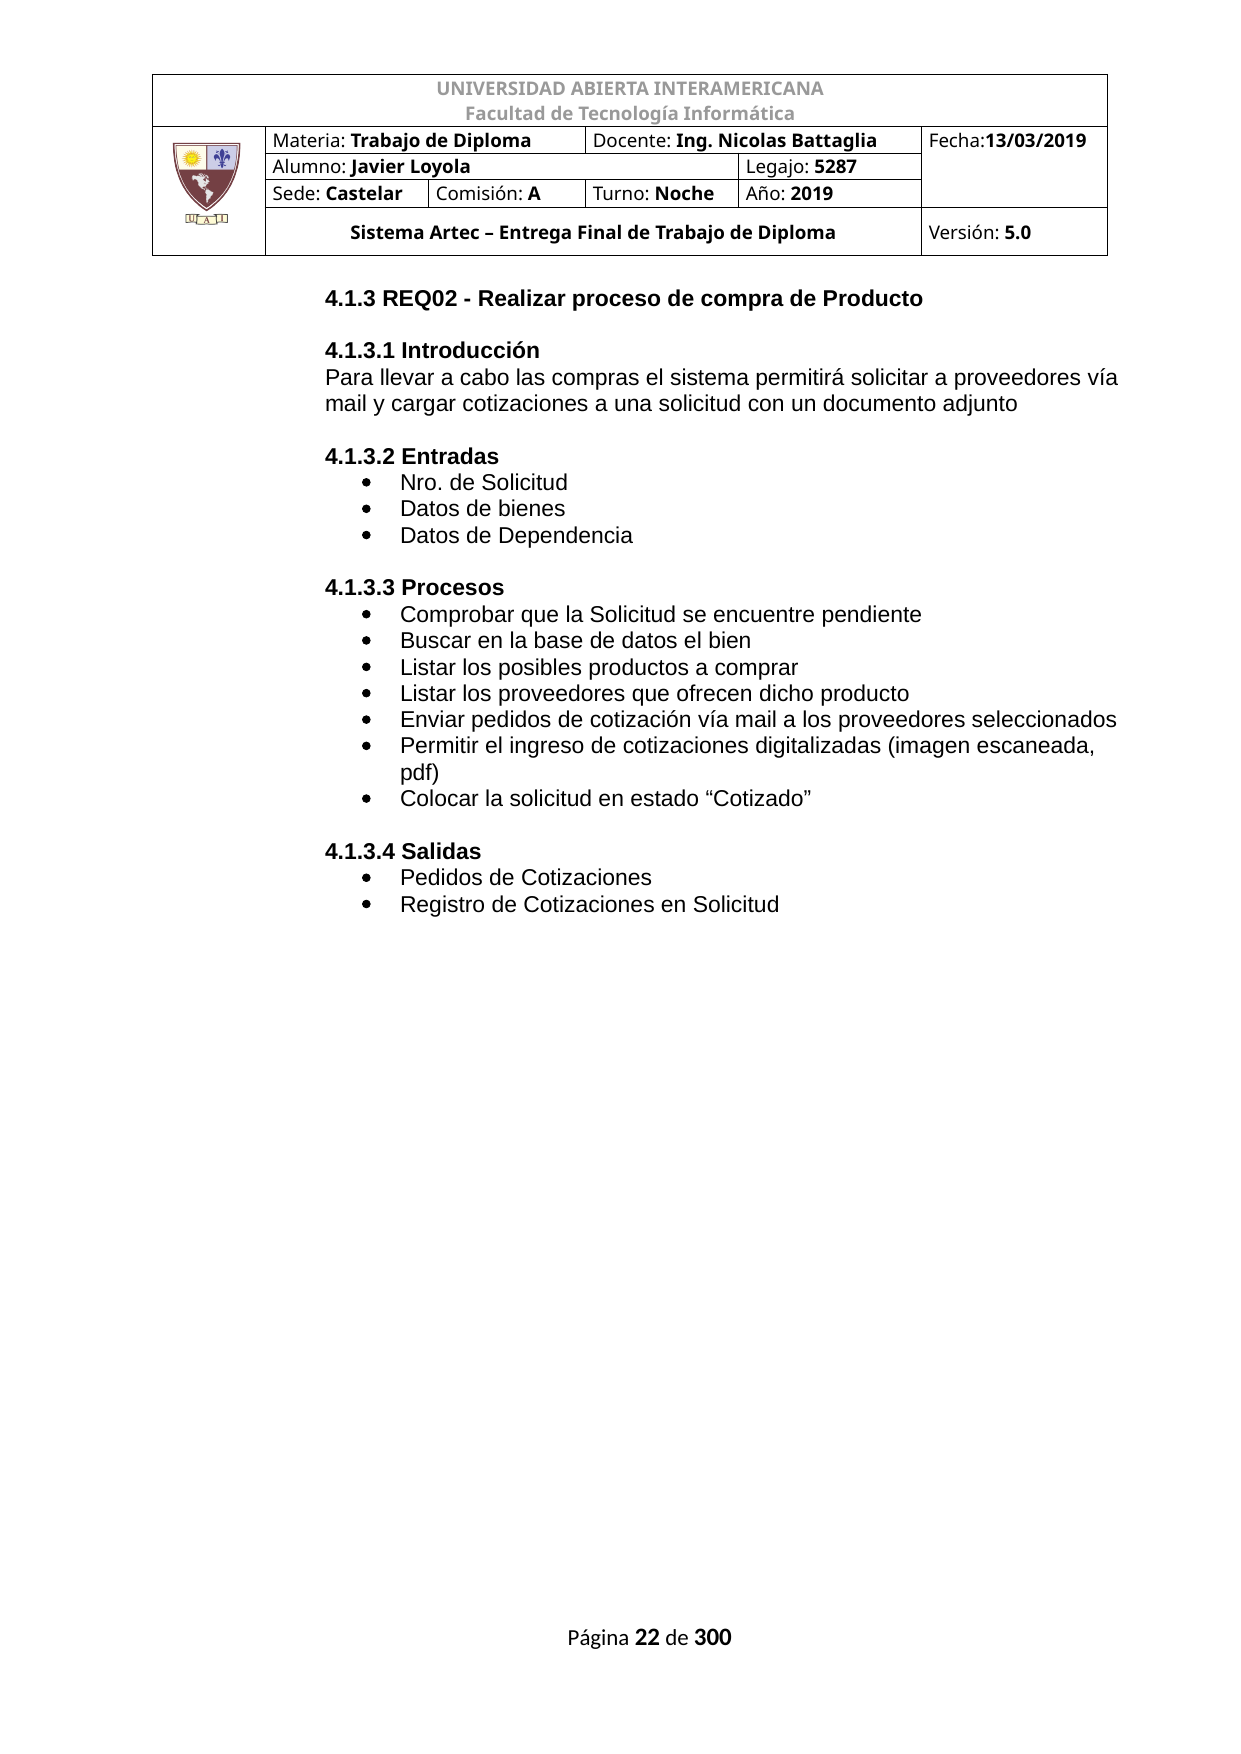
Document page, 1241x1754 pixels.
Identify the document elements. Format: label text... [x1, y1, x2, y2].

list Colocar la solicitud en estado “Cotizado” [362, 785, 1122, 812]
text 4.1.3.1 Introducción [325, 337, 1122, 363]
text Para llevar a cabo las compras el sistema permitirá solicitar a proveedores vía mail y cargar cotizaciones a una solicitud con un documento adjunto [325, 363, 1122, 416]
text 4.1.3.3 Procesos [325, 574, 1122, 601]
list Permitir el ingreso de cotizaciones digitalizadas (imagen escaneada, pdf) [362, 732, 1122, 785]
text 4.1.3 REQ02 - Realizar proceso de compra de Producto [325, 284, 1122, 311]
list Nro. de Solicitud [362, 469, 1122, 495]
list Datos de bienes [362, 495, 1122, 522]
text 4.1.3.4 Salidas [325, 838, 1122, 864]
text 4.1.3.2 Entradas [325, 443, 1122, 469]
list Listar los posibles productos a comprar [362, 653, 1122, 680]
list Datos de Dependencia [362, 522, 1122, 548]
list Listar los proveedores que ofrecen dicho producto [362, 680, 1122, 706]
list Enviar pedidos de cotización vía mail a los proveedores seleccionados [362, 706, 1122, 732]
list Buscar en la base de datos el bien [362, 627, 1122, 653]
list Pedidos de Cotizaciones [362, 864, 1122, 891]
list Comprobar que la Solicitud se encuentre pendiente [362, 601, 1122, 627]
list Registro de Cotizaciones en Solicitud [362, 891, 1122, 917]
picture [157, 136, 257, 228]
